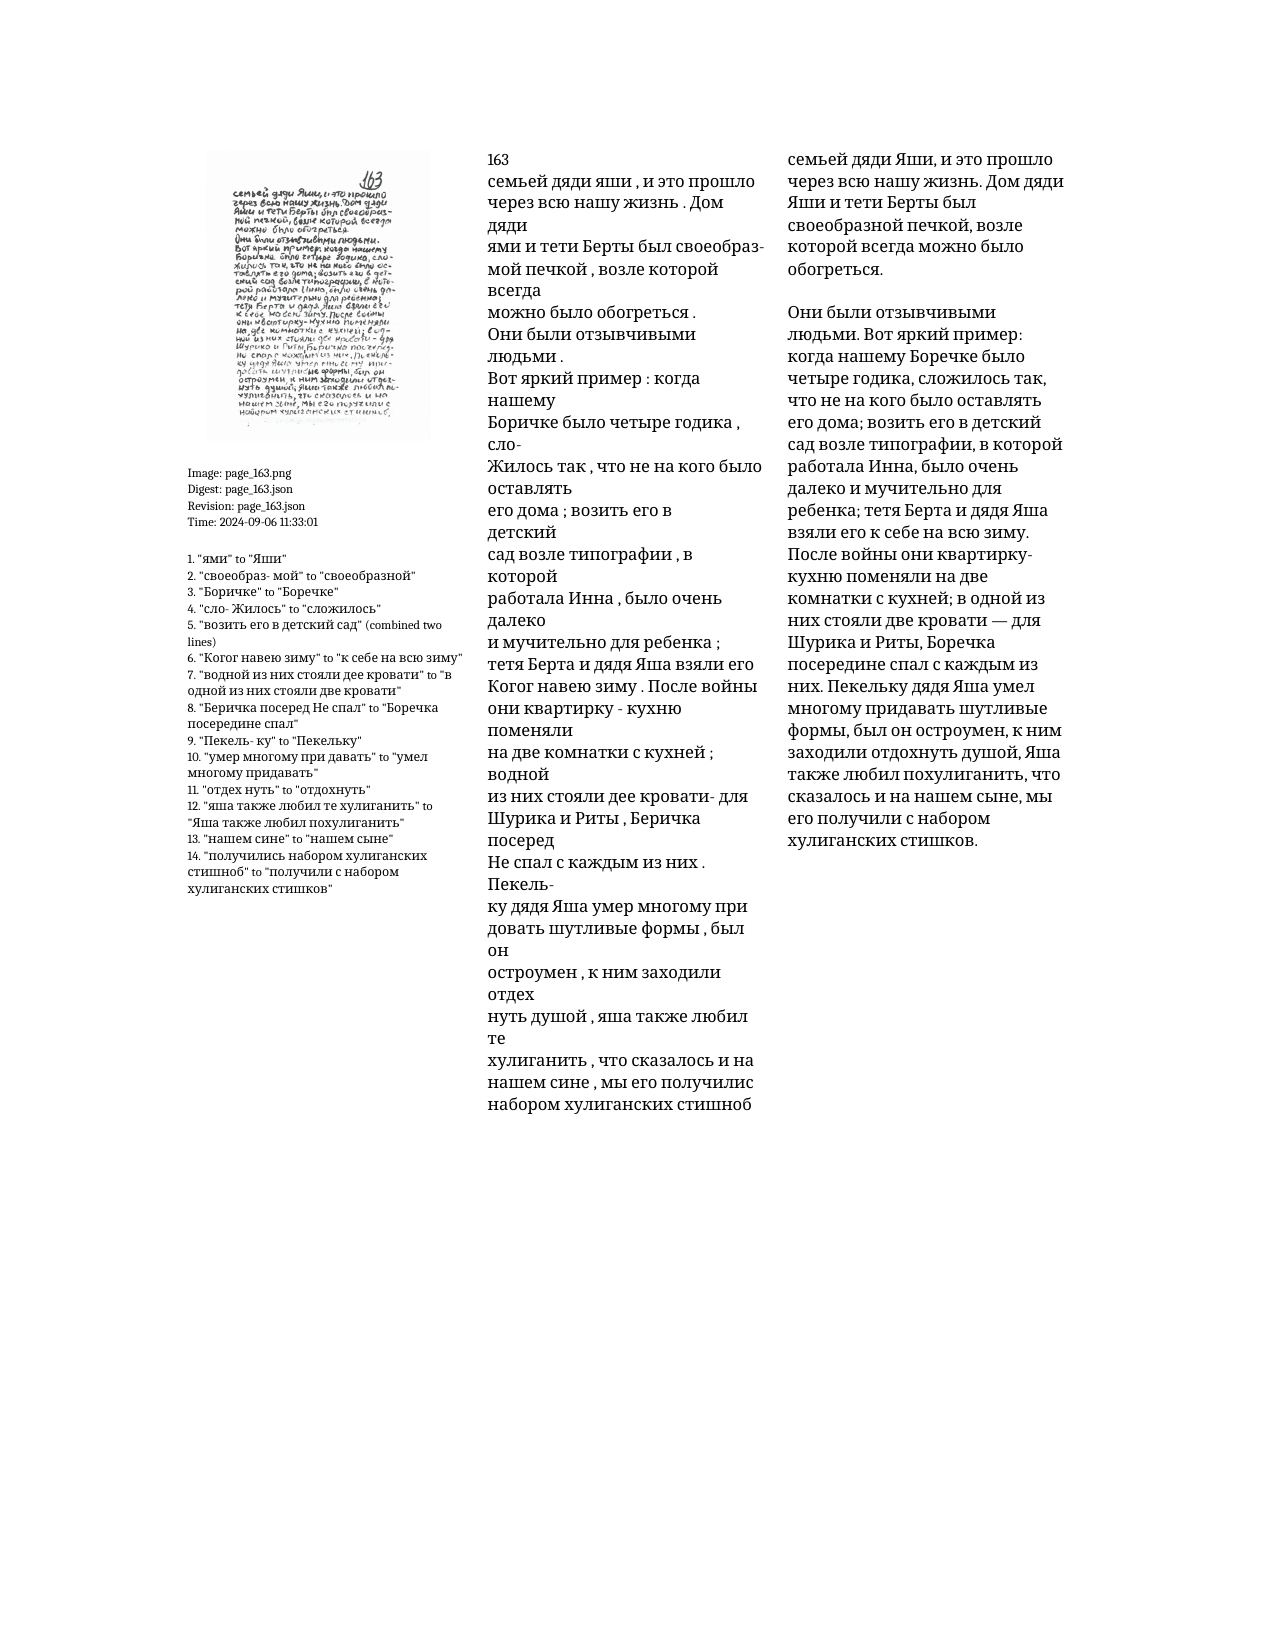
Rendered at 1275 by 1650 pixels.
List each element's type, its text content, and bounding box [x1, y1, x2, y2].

table_header 163 семьей дяди яши , и это прошло через всю нашу жизнь . Дом дяди ями и тети Берты был своеобраз- мой печкой , возле которой всегда можно было обогреться . Они были отзывчивыми людьми . Вот яркий пример : когда нашему Боричке было четыре годика , сло- Жилось так , что не на кого было оставлять его дома ; возить его в детский сад возле типографии , в которой работала Инна , было очень далеко и мучительно для ребенка ; тетя Берта и дядя Яша взяли его Когог навею зиму . После войны они квартирку - кухню поменяли на две комнатки с кухней ; водной из них стояли дее кровати- для Шурика и Риты , Беричка посеред Не спал с каждым из них . Пекель- ку дядя Яша умер многому при довать шутливые формы , был он остроумен , к ним заходили отдех нуть душой , яша также любил те хулиганить , что сказалось и на нашем сине , мы его получилис набором хулиганских стишноб [476, 150, 776, 1500]
picture [206, 150, 432, 442]
table_header Image: page_163.png Digest: page_163.json Revision: page_163.json Time: 2024-09-06 11:33:01 1. "ями" to "Яши" 2. "своеобраз- мой" to "своеобразной" 3. "Боричке" to "Боречке" 4. "сло- Жилось" to "сложилось" 5. "возить его в детский сад" (combined two lines) 6. "Когог навею зиму" to "к себе на всю зиму" 7. "водной из них стояли дее кровати" to "в одной из них стояли две кровати" 8. "Беричка посеред Не спал" to "Боречка посередине спал" 9. "Пекель- ку" to "Пекельку" 10. "умер многому при давать" to "умел многому придавать" 11. "отдех нуть" to "отдохнуть" 12. "яша также любил те хулиганить" to "Яша также любил похулиганить" 13. "нашем сине" to "нашем сыне" 14. "получились набором хулиганских стишноб" to "получили с набором хулиганских стишков" [176, 150, 476, 1500]
table_header семьей дяди Яши, и это прошло через всю нашу жизнь. Дом дяди Яши и тети Берты был своеобразной печкой, возле которой всегда можно было обогреться. Они были отзывчивыми людьми. Вот яркий пример: когда нашему Боречке было четыре годика, сложилось так, что не на кого было оставлять его дома; возить его в детский сад возле типографии, в которой работала Инна, было очень далеко и мучительно для ребенка; тетя Берта и дядя Яша взяли его к себе на всю зиму. После войны они квартирку-кухню поменяли на две комнатки с кухней; в одной из них стояли две кровати — для Шурика и Риты, Боречка посередине спал с каждым из них. Пекельку дядя Яша умел многому придавать шутливые формы, был он остроумен, к ним заходили отдохнуть душой, Яша также любил похулиганить, что сказалось и на нашем сыне, мы его получили с набором хулиганских стишков. [776, 150, 1076, 1500]
